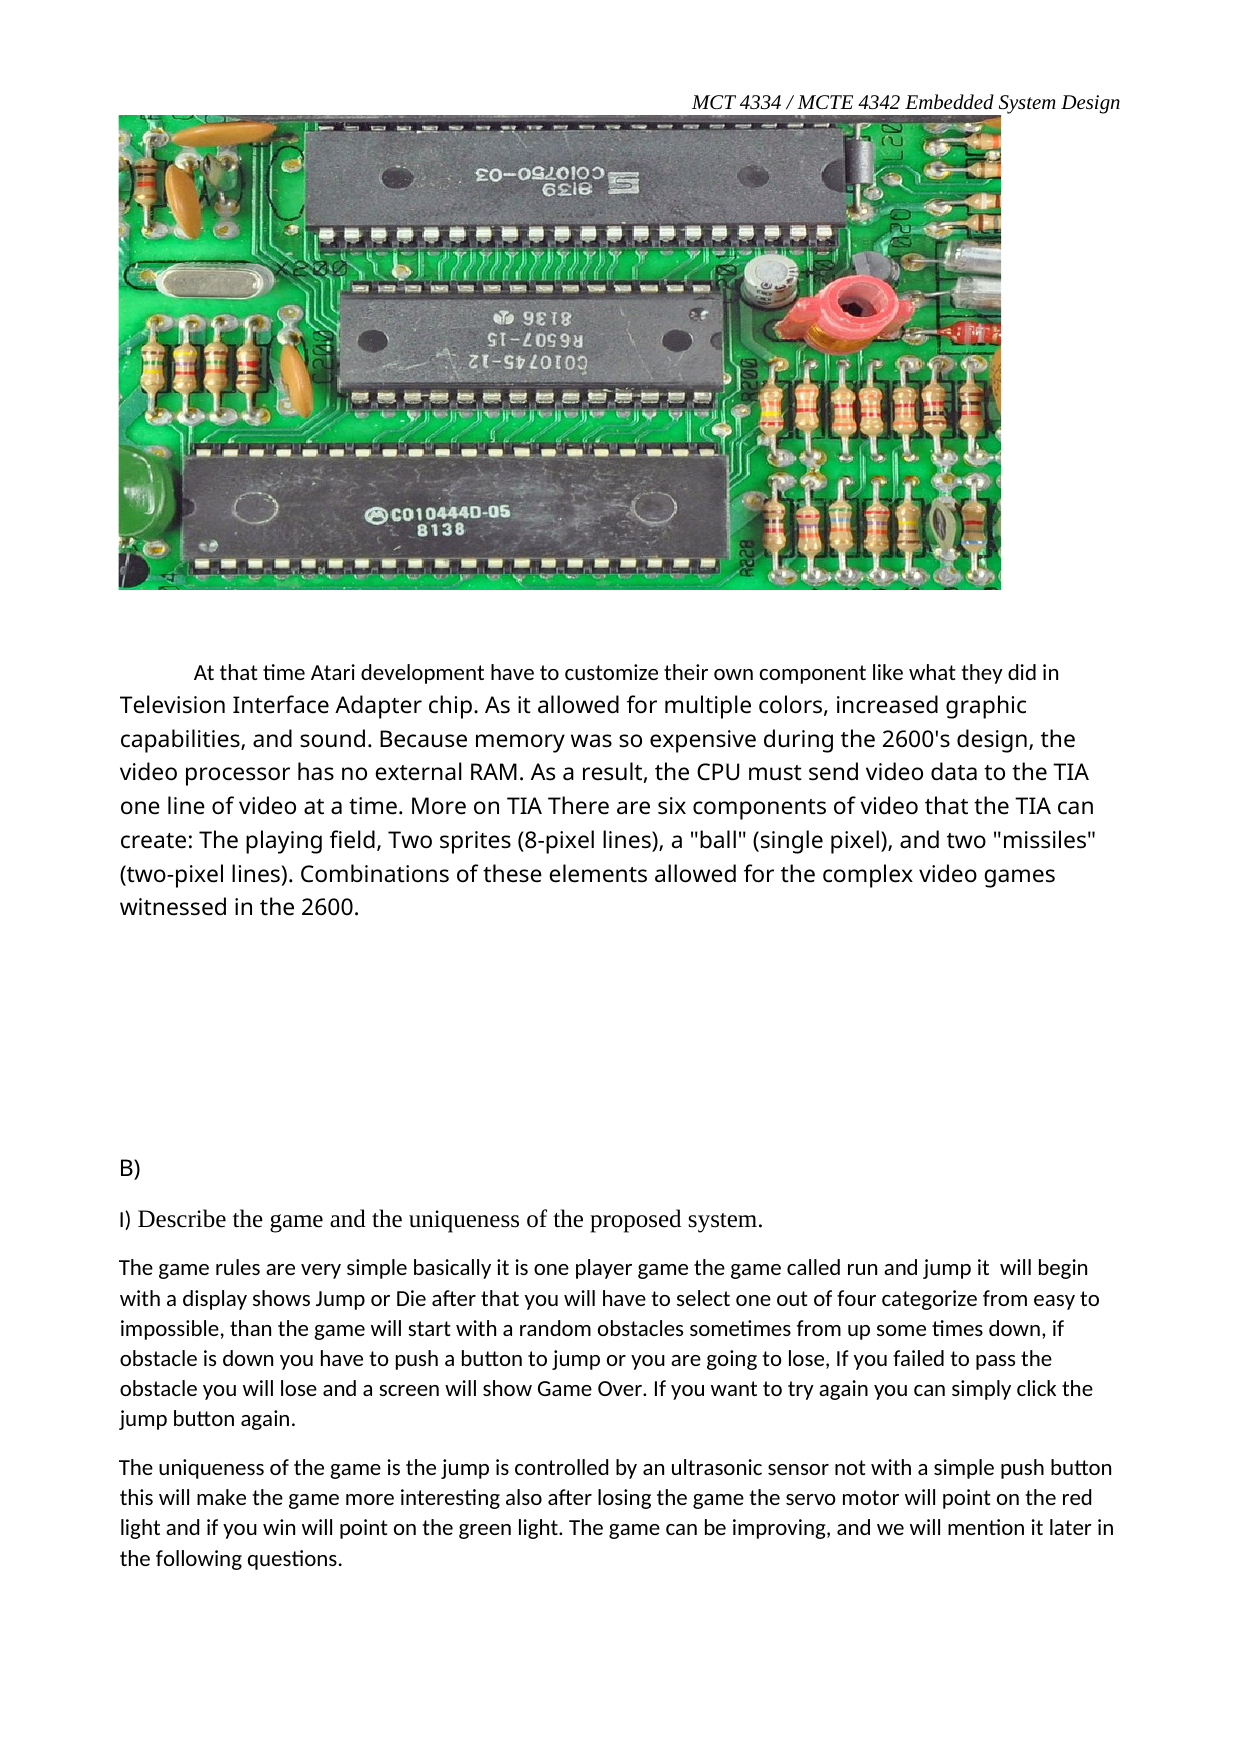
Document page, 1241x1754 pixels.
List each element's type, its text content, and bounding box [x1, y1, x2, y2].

text The game rules are very simple basically it is one player game the game called run and jump it will begin with a display shows Jump or Die after that you will have to select one out of four categorize from easy to impossible, than the game will start with a random obstacles sometimes from up some times down, if obstacle is down you have to push a button to jump or you are going to lose, If you failed to pass the obstacle you will lose and a screen will show Game Over. If you want to try again you can simply click the jump button again. [118, 1253, 1123, 1432]
text At that time Atari development have to customize their own component like what they did in Television Interface Adapter chip. As it allowed for multiple colors, increased graphic capabilities, and sound. Because memory was so expensive during the 2600's design, the video processor has no external RAM. As a result, the CPU must send video data to the TIA one line of video at a time. More on TIA There are six components of video that the TIA can create: The playing field, Two sprites (8-pixel lines), a "ball" (single pixel), and two "missiles" (two-pixel lines). Combinations of these elements allowed for the complex video games witnessed in the 2600. [118, 658, 1123, 922]
text I) Describe the game and the uniqueness of the proposed system. [118, 1204, 1123, 1233]
picture [118, 115, 1002, 590]
text B) [118, 1152, 1123, 1183]
text The uniqueness of the game is the jump is controlled by an ultrasonic sensor not with a simple push button this will make the game more interesting also after losing the game the servo motor will point on the red light and if you win will point on the green light. The game can be improving, and we will mention it later in the following questions. [118, 1453, 1123, 1572]
